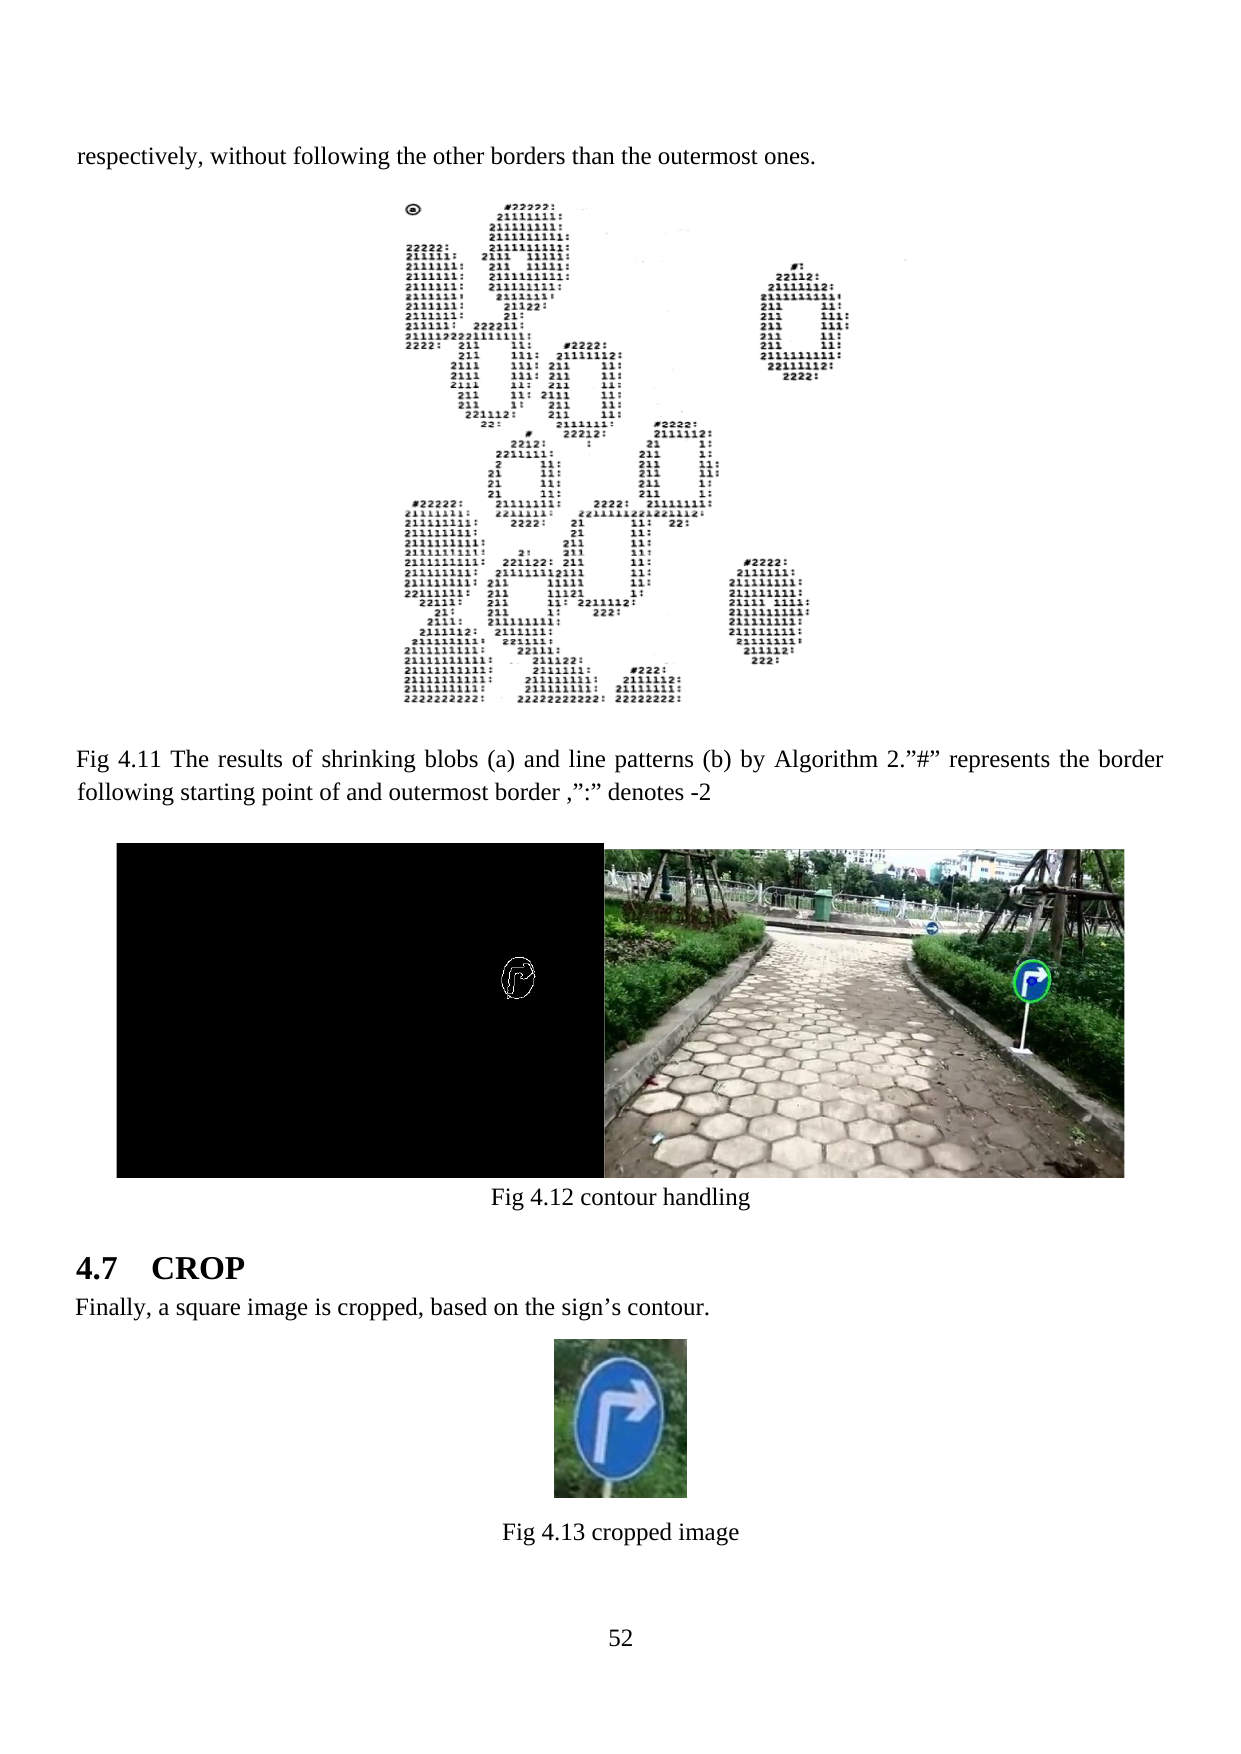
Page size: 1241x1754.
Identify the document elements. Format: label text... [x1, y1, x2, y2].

text Fig 4.11 The results of shrinking blobs (a) and line patterns (b) by Algorithm 2.”#” represents the border following starting point of and outermost border ,”:” denotes -2 [76, 744, 1165, 806]
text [77, 141, 1165, 170]
list CROP [76, 1248, 1165, 1286]
picture [116, 843, 1125, 1178]
text Finally, a square image is cropped, based on the sign’s contour. [75, 1292, 1165, 1321]
text Fig 4.13 cropped image [76, 1517, 1165, 1545]
text Fig 4.12 contour handling [76, 1182, 1165, 1211]
picture [554, 1339, 687, 1498]
picture [282, 173, 960, 707]
